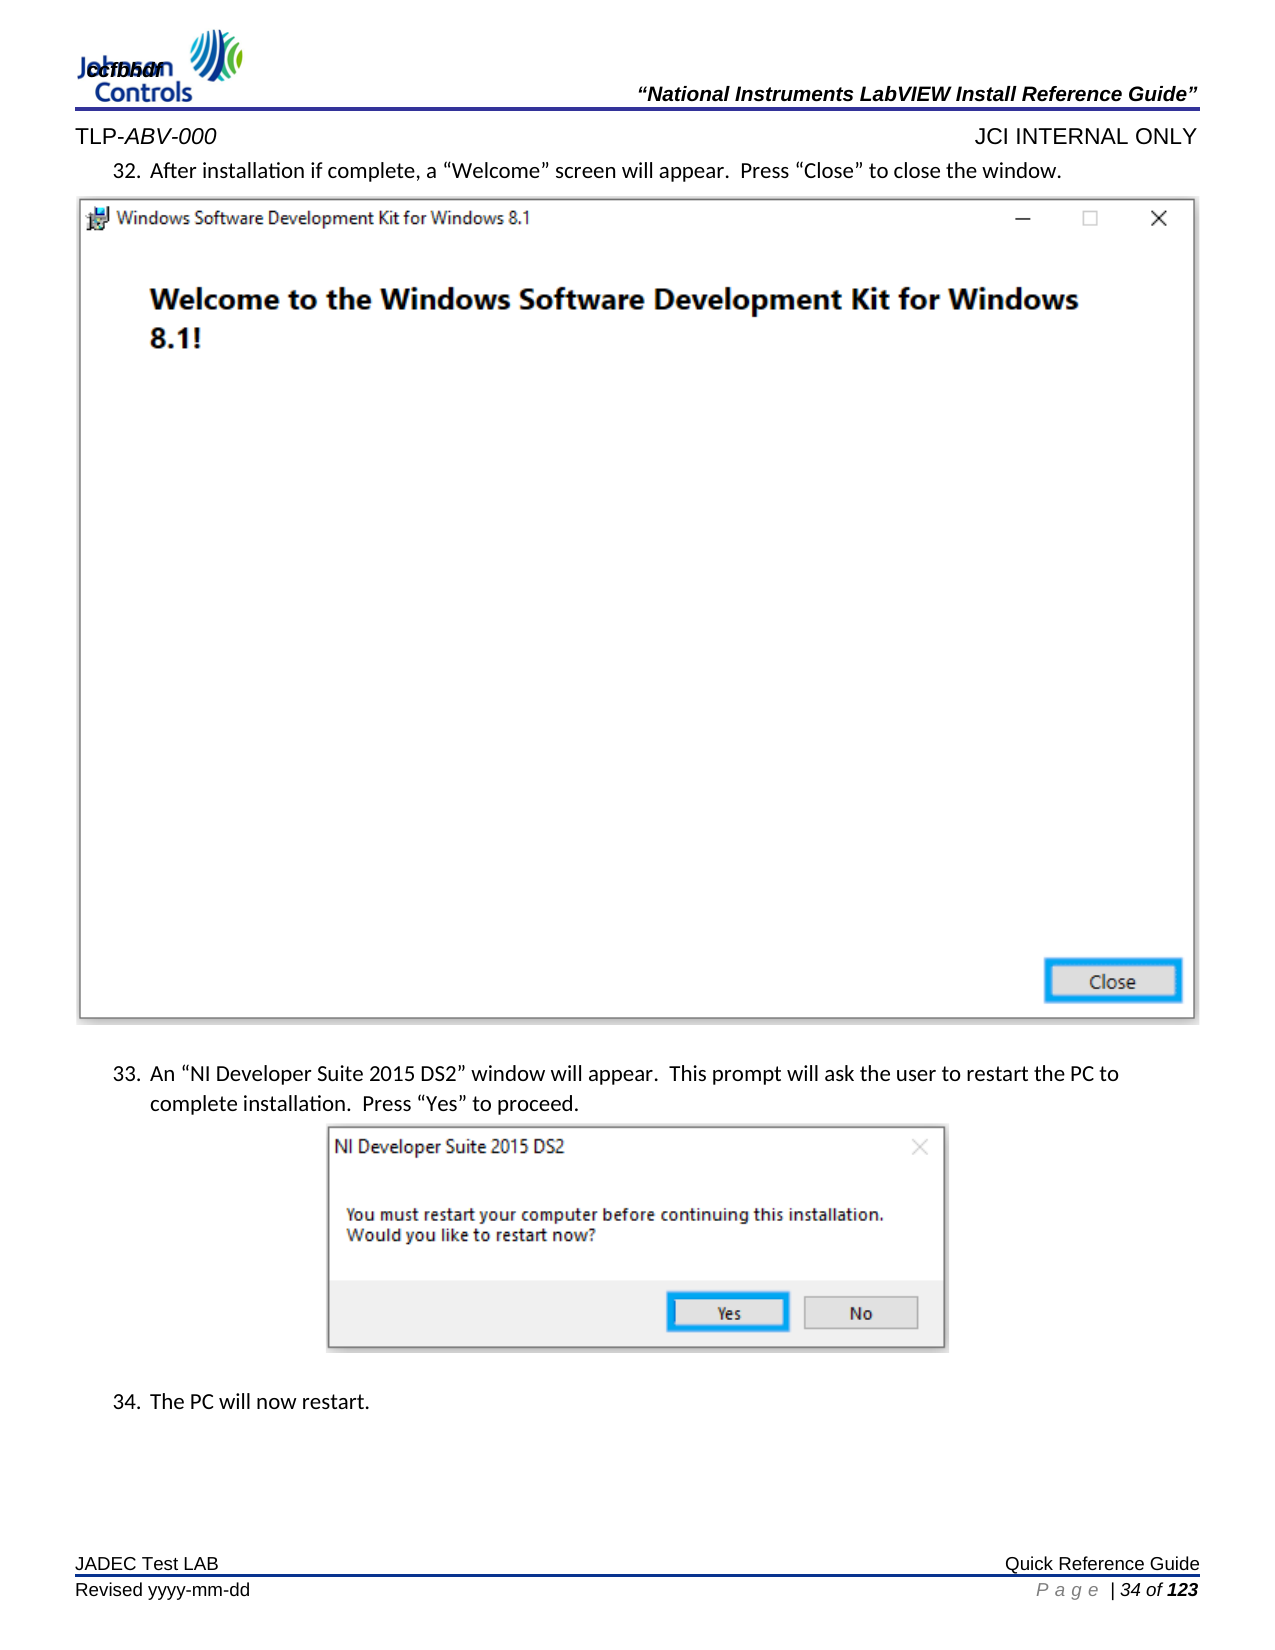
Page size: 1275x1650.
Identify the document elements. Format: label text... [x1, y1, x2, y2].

picture [325, 1123, 950, 1353]
list An “NI Developer Suite 2015 DS2” window will appear. This prompt will ask the user to restart the PC to complete installation. Press “Yes” to proceed. [112, 1059, 1200, 1117]
picture [76, 26, 246, 105]
list After installation if complete, a “Welcome” screen will appear. Press “Close” to close the window. [112, 156, 1200, 184]
picture [75, 196, 1200, 1025]
list The PC will now restart. [112, 1387, 1200, 1415]
